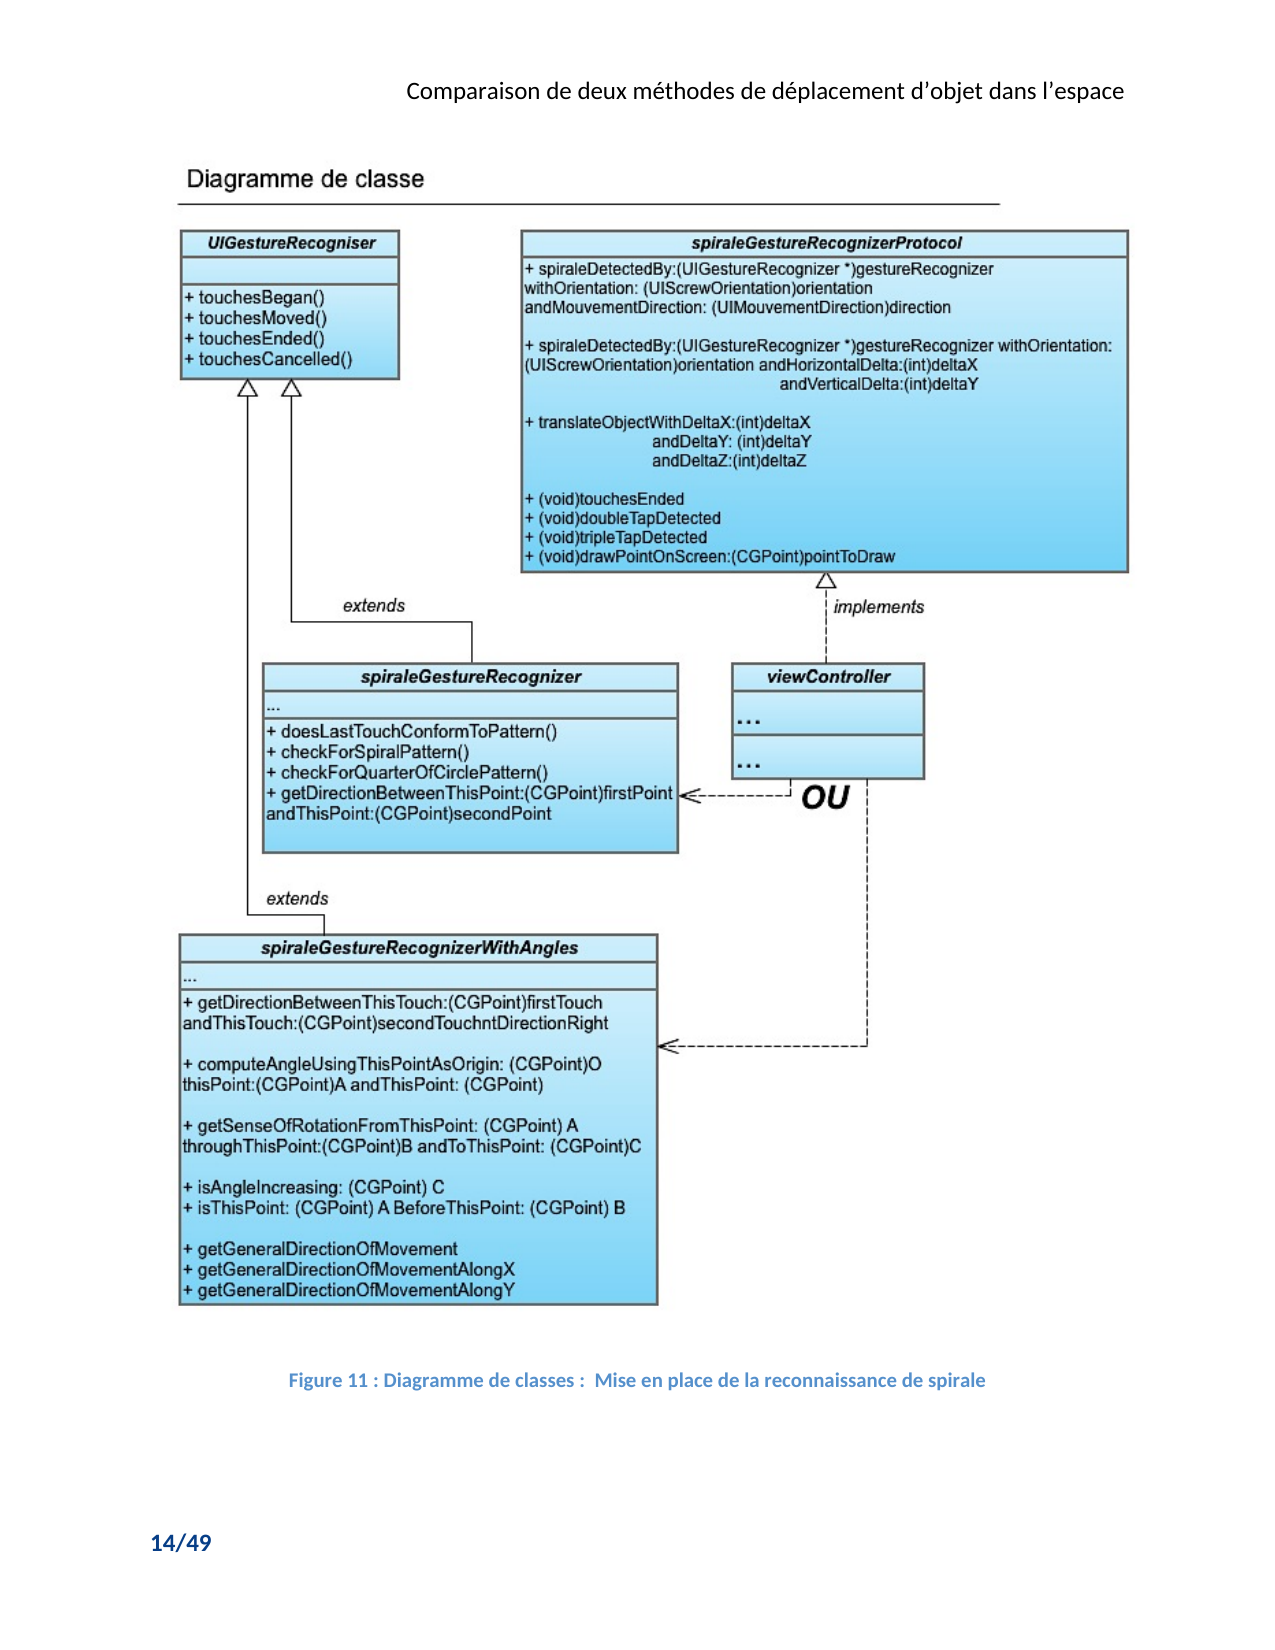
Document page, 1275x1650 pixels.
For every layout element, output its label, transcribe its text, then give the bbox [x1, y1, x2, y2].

picture [150, 149, 1158, 1332]
text Figure 11 : Diagramme de classes : Mise en place de la reconnaissance de spirale [150, 1367, 1125, 1393]
